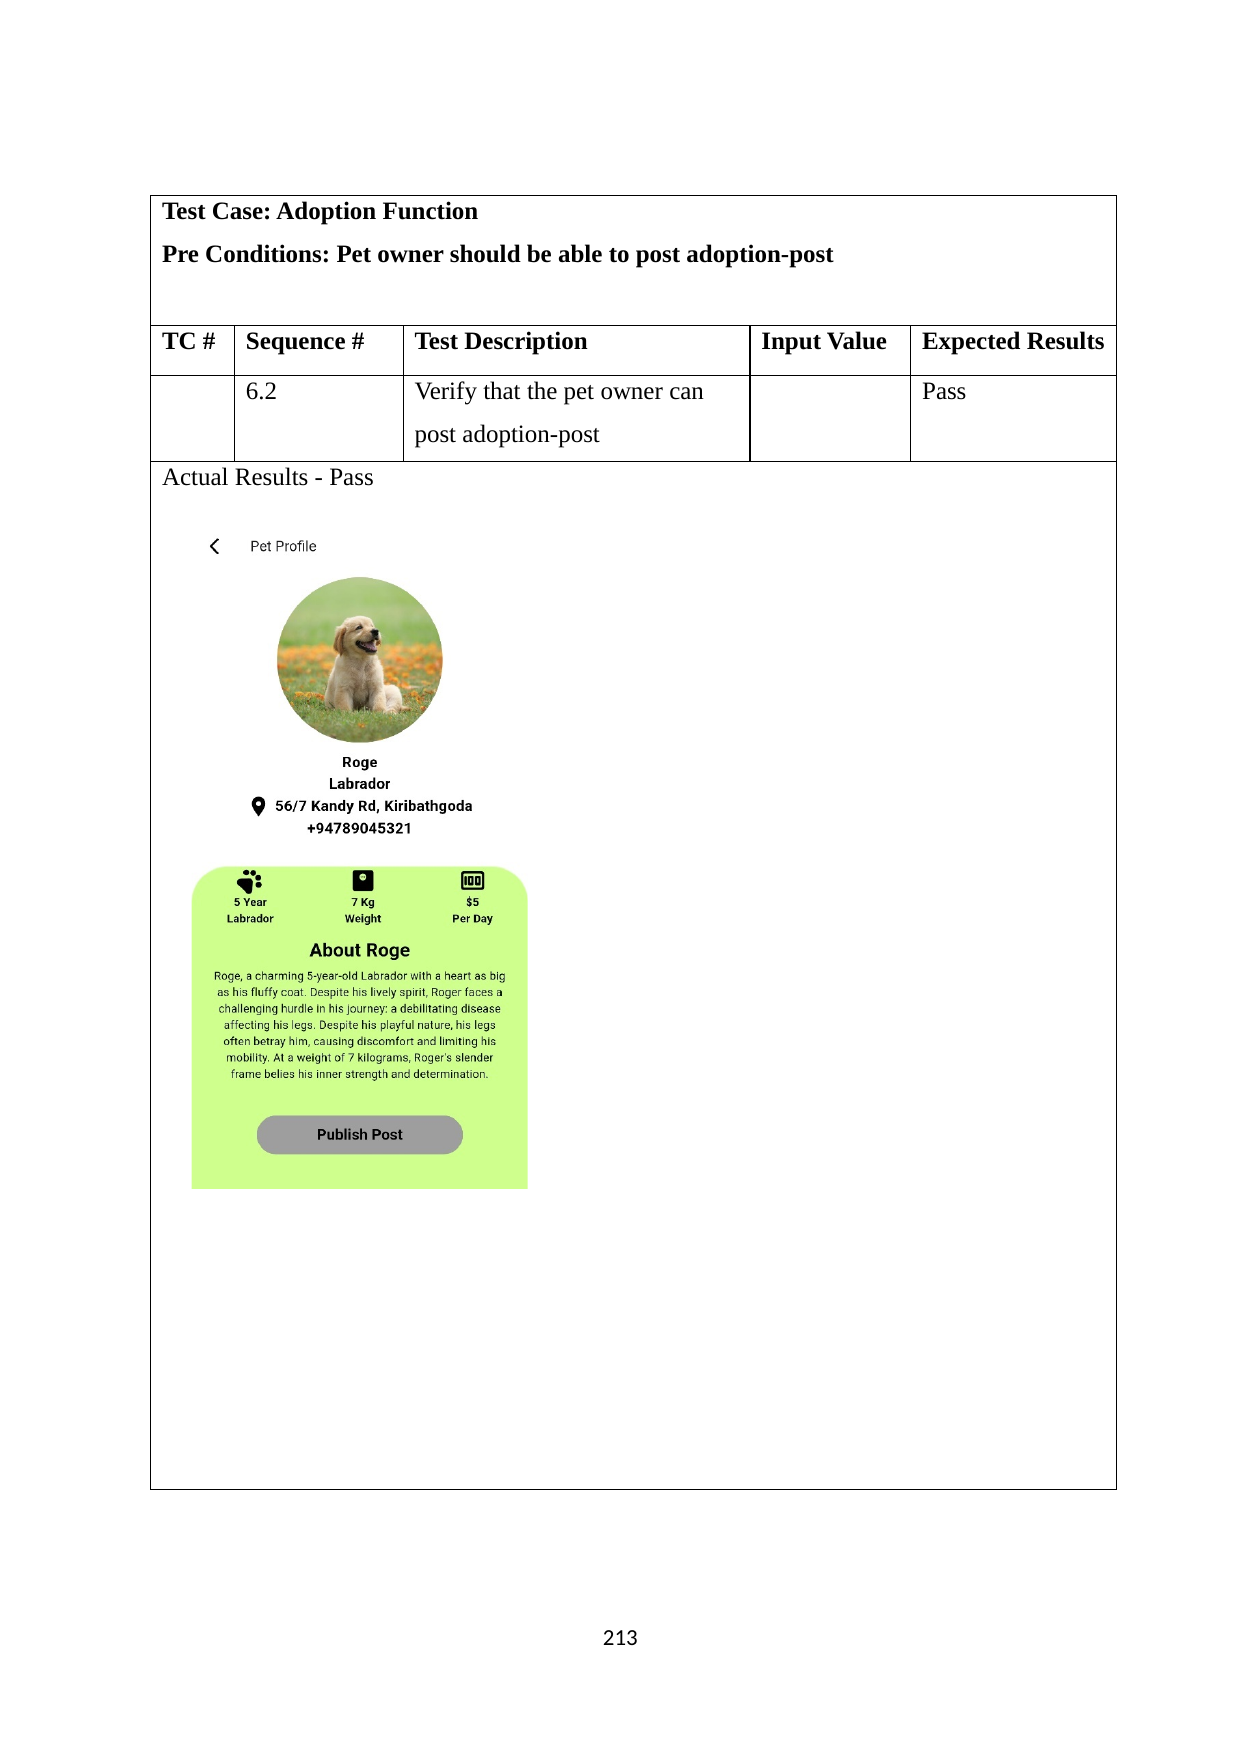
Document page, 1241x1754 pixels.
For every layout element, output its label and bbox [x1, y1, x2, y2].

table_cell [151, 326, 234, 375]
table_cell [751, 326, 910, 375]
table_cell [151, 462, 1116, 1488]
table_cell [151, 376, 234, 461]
picture [191, 523, 528, 1189]
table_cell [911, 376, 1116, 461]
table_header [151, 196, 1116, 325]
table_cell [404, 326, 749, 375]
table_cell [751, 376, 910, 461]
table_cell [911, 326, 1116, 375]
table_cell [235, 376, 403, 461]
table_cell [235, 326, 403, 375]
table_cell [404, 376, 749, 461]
